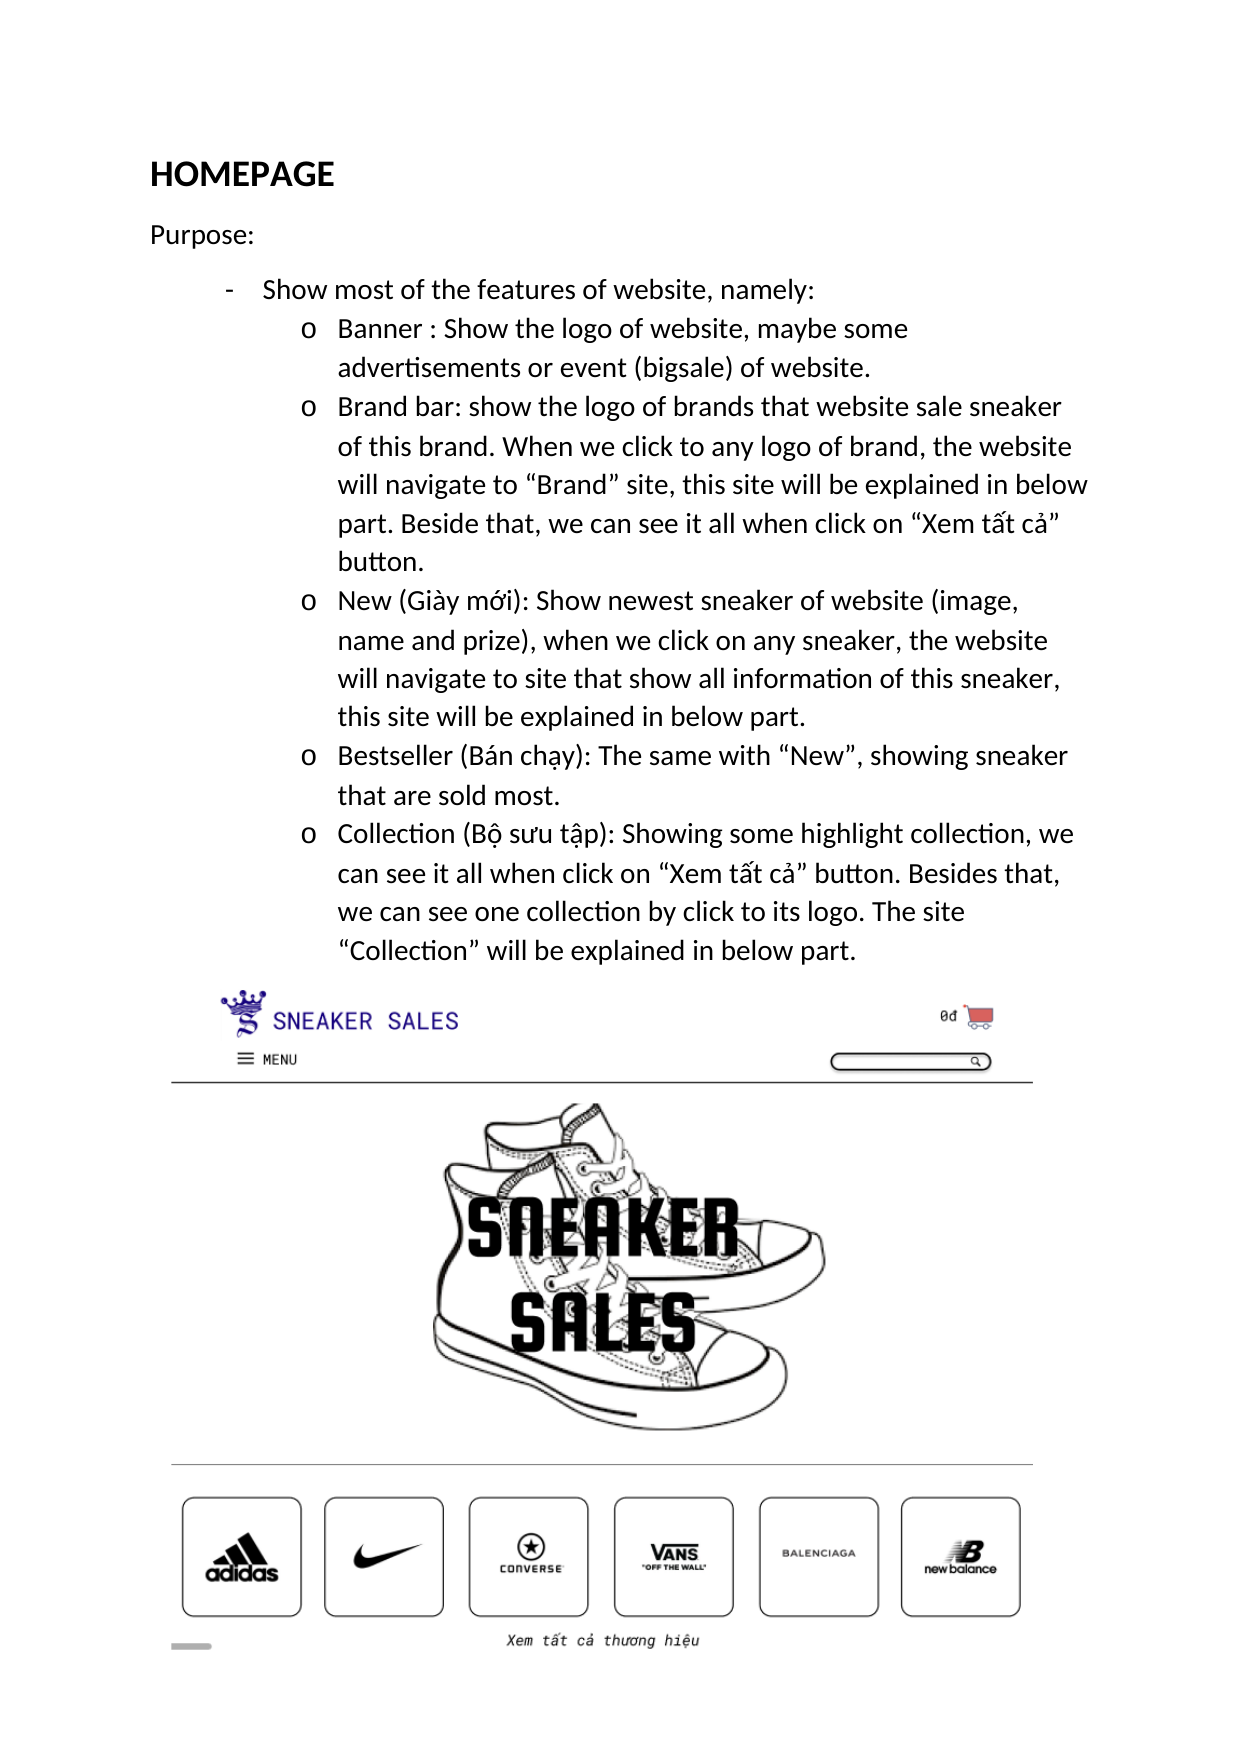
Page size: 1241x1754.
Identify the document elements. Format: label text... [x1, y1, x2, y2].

list Collection (Bộ sưu tập): Showing some highlight collection, we can see it all when click on “Xem tất cả” button. Besides that, we can see one collection by click to its logo. The site “Collection” will be explained in below part. [300, 815, 1090, 968]
text Purpose: [150, 216, 1090, 252]
list Banner : Show the logo of website, maybe some advertisements or event (bigsale) of website. [300, 310, 1090, 385]
picture [170, 989, 1033, 1649]
list Show most of the features of website, namely: [225, 271, 1090, 307]
list New (Giày mới): Show newest sneaker of website (image, name and prize), when we click on any sneaker, the website will navigate to site that show all information of this sneaker, this site will be explained in below part. [300, 582, 1090, 734]
list Brand bar: show the logo of brands that website sale sneaker of this brand. When we click to any logo of brand, the website will navigate to “Brand” site, this site will be explained in below part. Beside that, we can see it all when click on “Xem tất cả” button. [300, 388, 1090, 579]
text HOMEPAGE [150, 150, 1090, 196]
list Bestseller (Bán chạy): The same with “New”, showing sneaker that are sold most. [300, 737, 1090, 812]
